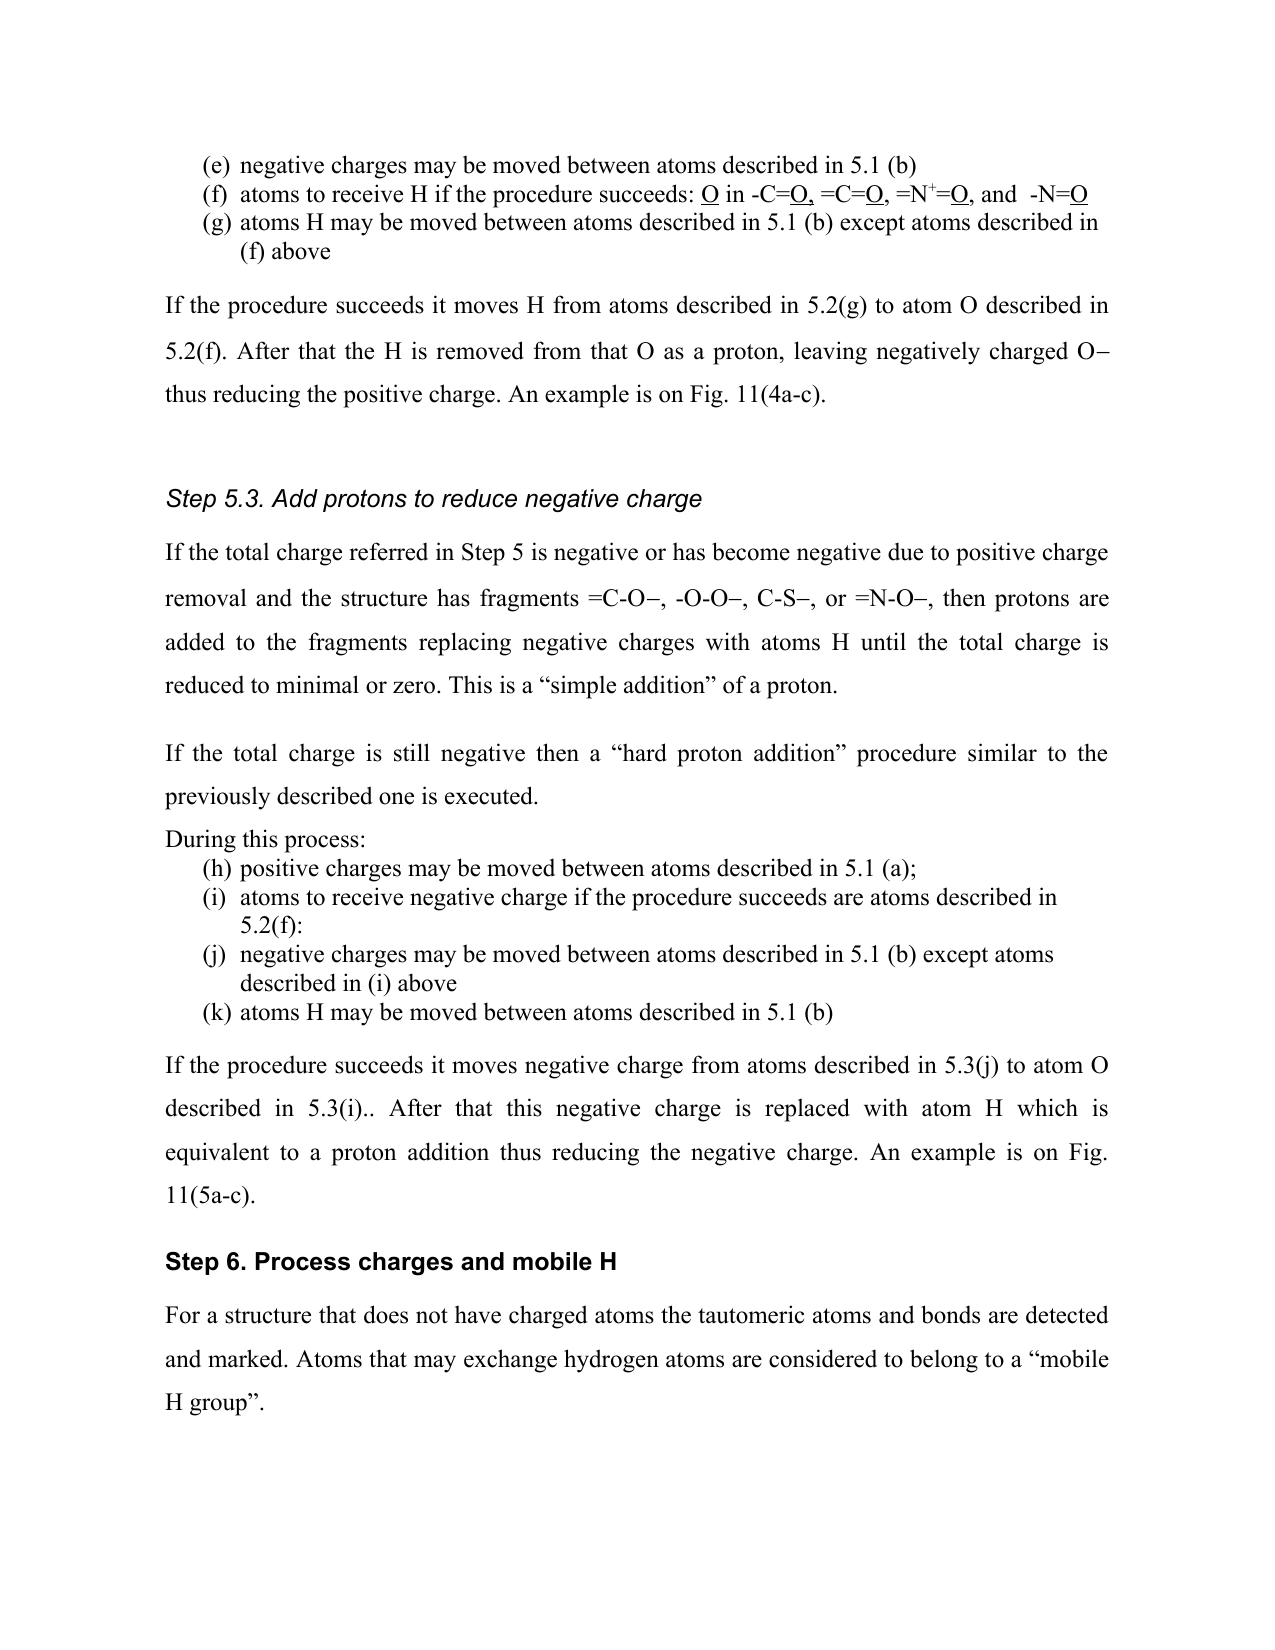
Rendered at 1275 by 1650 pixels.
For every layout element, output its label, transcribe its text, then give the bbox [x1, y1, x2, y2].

list atoms H may be moved between atoms described in 5.1 (b) [202, 997, 1110, 1025]
text During this process: [165, 824, 1110, 853]
text If the total charge referred in Step 5 is negative or has become negative due to positive charge removal and the structure has fragments =C-O, -O-O, C-S, or =N-O, then protons are added to the fragments replacing negative charges with atoms H until the total charge is reduced to minimal or zero. This is a “simple addition” of a proton. [165, 537, 1110, 698]
text If the procedure succeeds it moves H from atoms described in 5.2(g) to atom O described in 5.2(f). After that the H is removed from that O as a proton, leaving negatively charged O thus reducing the positive charge. An example is on Fig. 11(4a-c). [165, 290, 1110, 408]
list atoms to receive H if the procedure succeeds: O in -C=O, =C=O, =N+=O, and -N=O [202, 179, 1110, 207]
subtitle Step 5.3. Add protons to reduce negative charge [165, 484, 1110, 512]
text If the procedure succeeds it moves negative charge from atoms described in 5.3(j) to atom O described in 5.3(i).. After that this negative charge is replaced with atom H which is equivalent to a proton addition thus reducing the negative charge. An example is on Fig. 11(5a-c). [165, 1050, 1110, 1208]
text For a structure that does not have charged atoms the tautomeric atoms and bonds are detected and marked. Atoms that may exchange hydrogen atoms are considered to belong to a “mobile H group”. [165, 1301, 1110, 1416]
text If the total charge is still negative then a “hard proton addition” procedure similar to the previously described one is executed. [165, 738, 1110, 810]
list atoms H may be moved between atoms described in 5.1 (b) except atoms described in (f) above [202, 207, 1110, 265]
list negative charges may be moved between atoms described in 5.1 (b) [202, 150, 1110, 179]
list atoms to receive negative charge if the procedure succeeds are atoms described in 5.2(f): [202, 882, 1110, 939]
list negative charges may be moved between atoms described in 5.1 (b) except atoms described in (i) above [202, 939, 1110, 997]
list positive charges may be moved between atoms described in 5.1 (a); [202, 853, 1110, 882]
subtitle Step 6. Process charges and mobile H [165, 1247, 1110, 1276]
